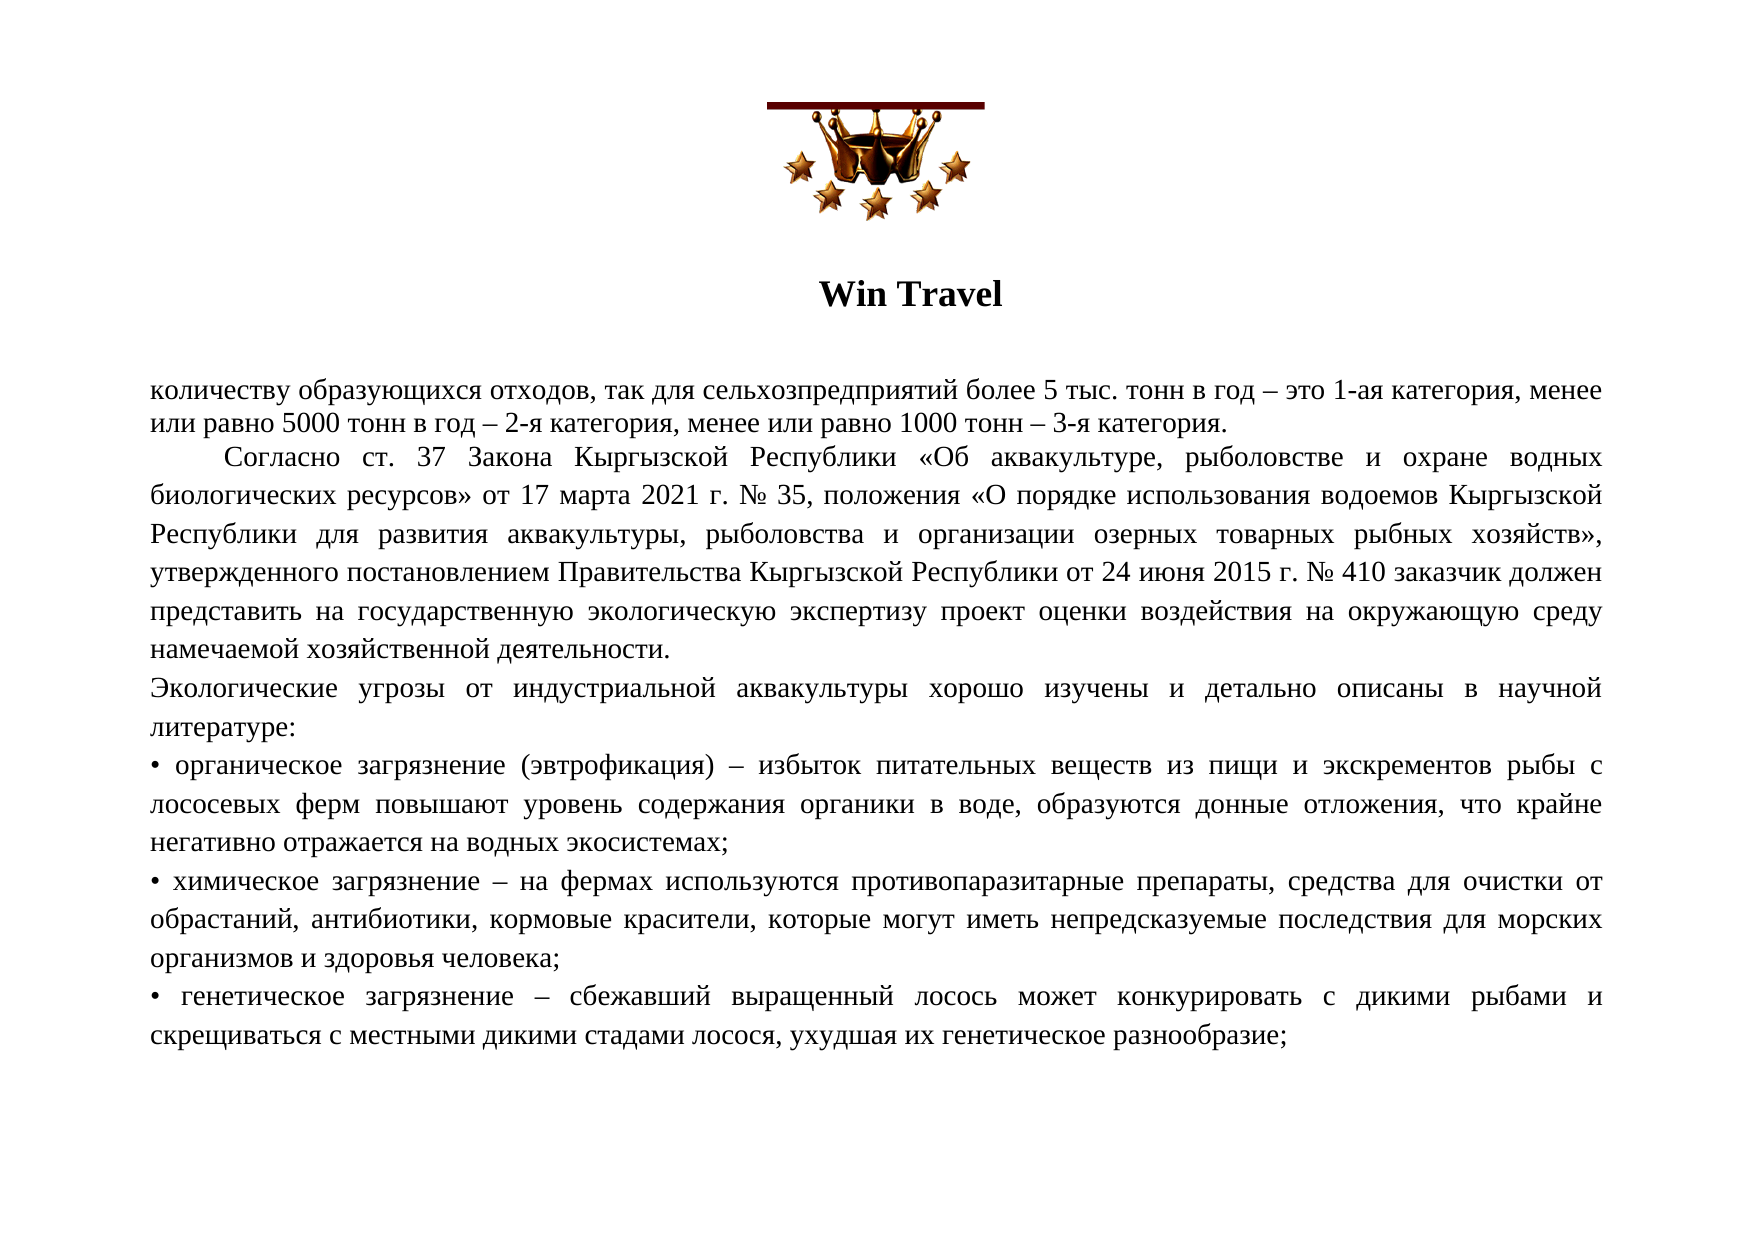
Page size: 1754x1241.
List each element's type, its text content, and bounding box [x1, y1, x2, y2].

text Согласно ст. 37 Закона Кыргызской Республики «Об аквакультуре, рыболовстве и охране водных биологических ресурсов» от 17 марта 2021 г. № 35, положения «О порядке использования водоемов Кыргызской Республики для развития аквакультуры, рыболовства и организации озерных товарных рыбных хозяйств», утвержденного постановлением Правительства Кыргызской Республики от 24 июня 2015 г. № 410 заказчик должен представить на государственную экологическую экспертизу проект оценки воздействия на окружающую среду намечаемой хозяйственной деятельности. [150, 439, 1604, 665]
text • органическое загрязнение (эвтрофикация) – избыток питательных веществ из пищи и экскрементов рыбы с лососевых ферм повышают уровень содержания органики в воде, образуются донные отложения, что крайне негативно отражается на водных экосистемах; [150, 747, 1604, 858]
text • генетическое загрязнение – сбежавший выращенный лосось может конкурировать с дикими рыбами и скрещиваться с местными дикими стадами лосося, ухудшая их генетическое разнообразие; [150, 978, 1604, 1051]
picture [767, 102, 985, 221]
text Экологические угрозы от индустриальной аквакультуры хорошо изучены и детально описаны в научной литературе: [150, 670, 1604, 742]
text • химическое загрязнение – на фермах используются противопаразитарные препараты, средства для очистки от обрастаний, антибиотики, кормовые красители, которые могут иметь непредсказуемые последствия для морских организмов и здоровья человека; [150, 863, 1604, 973]
